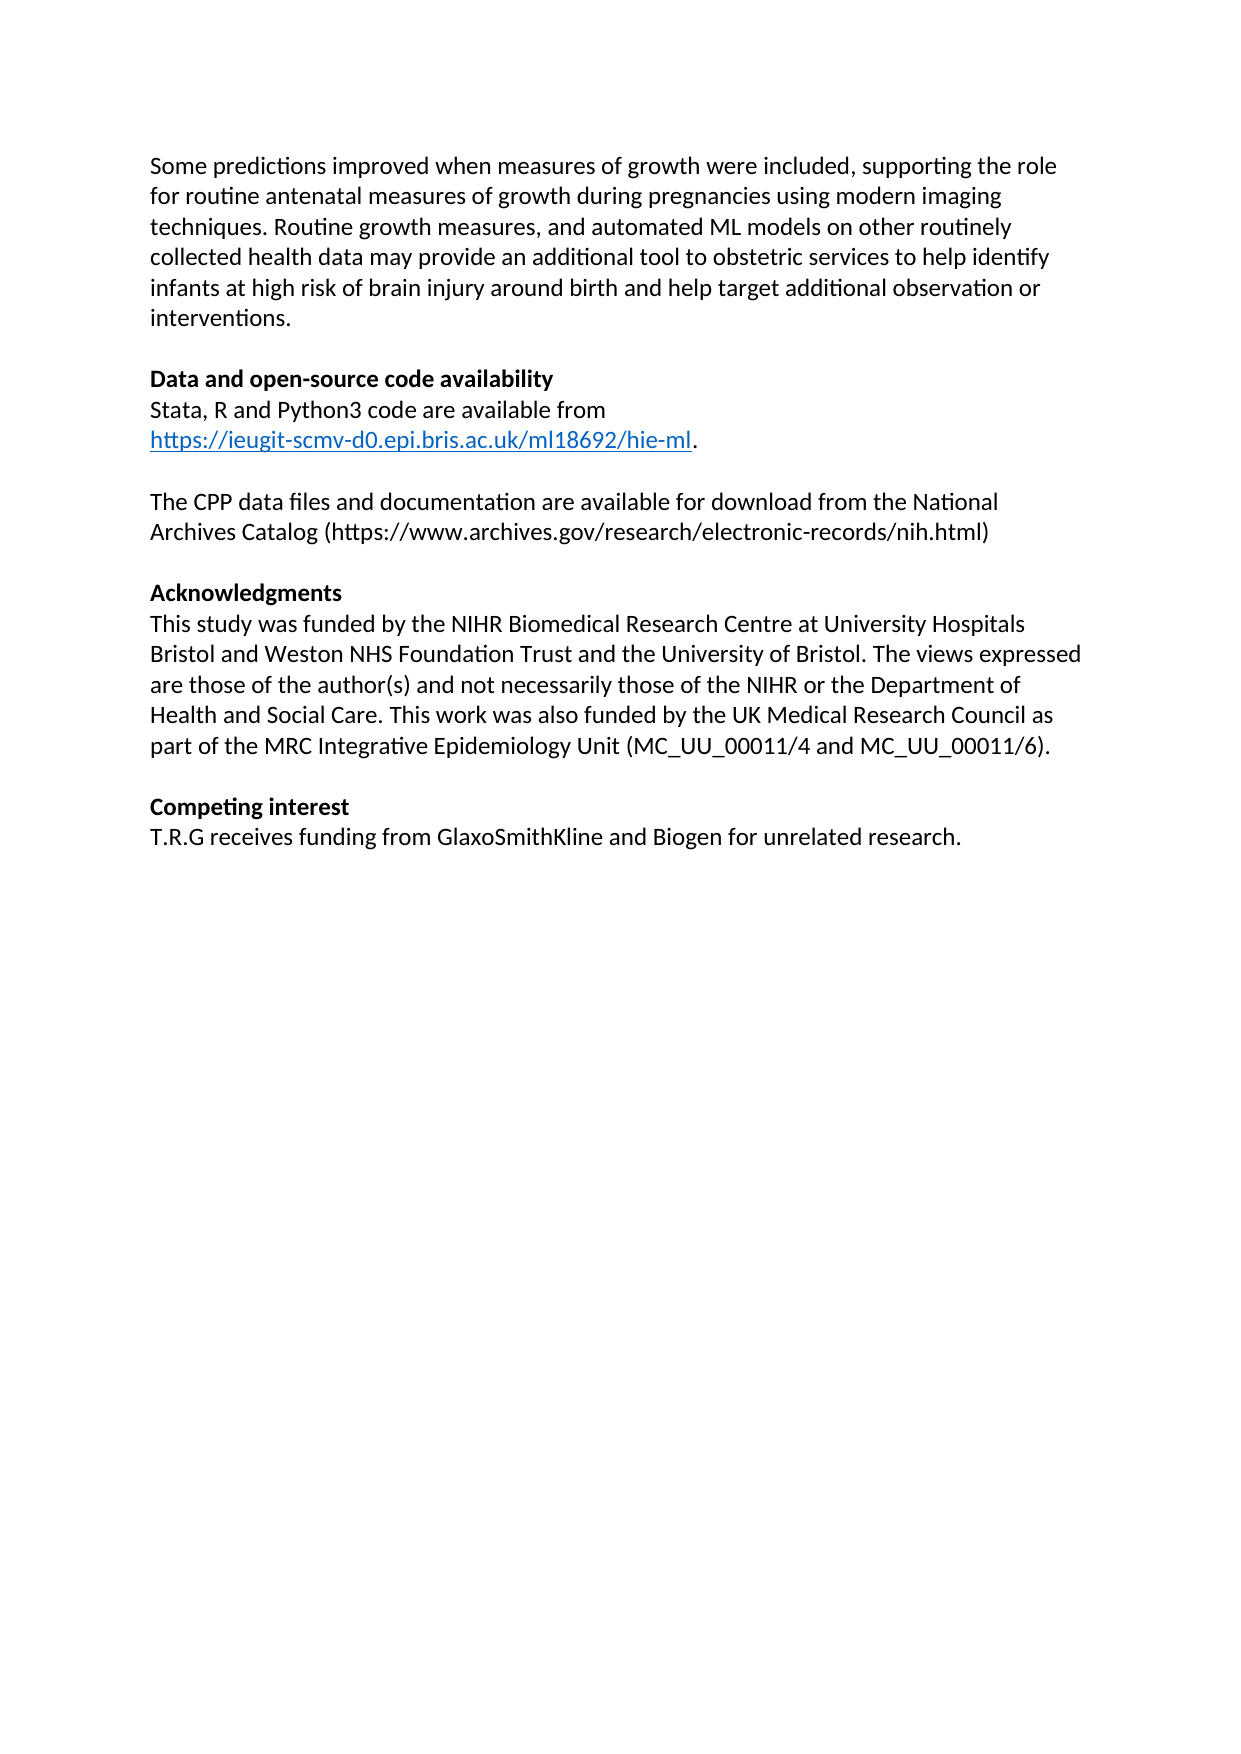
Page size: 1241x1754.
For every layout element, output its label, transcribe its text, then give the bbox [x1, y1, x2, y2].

text T.R.G receives funding from GlaxoSmithKline and Biogen for unrelated research. [150, 821, 1090, 852]
text Data and open-source code availability [150, 364, 1090, 394]
text Competing interest [150, 791, 1090, 821]
text Acknowledgments This study was funded by the NIHR Biomedical Research Centre at University Hospitals Bristol and Weston NHS Foundation Trust and the University of Bristol. The views expressed are those of the author(s) and not necessarily those of the NIHR or the Department of Health and Social Care. This work was also funded by the UK Medical Research Council as part of the MRC Integrative Epidemiology Unit (MC_UU_00011/4 and MC_UU_00011/6). [150, 577, 1090, 760]
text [150, 150, 1090, 333]
text Stata, R and Python3 code are available from https://ieugit-scmv-d0.epi.bris.ac.uk/ml18692/hie-ml. [150, 394, 1090, 455]
text The CPP data files and documentation are available for download from the National Archives Catalog (https://www.archives.gov/research/electronic-records/nih.html) [150, 486, 1090, 547]
